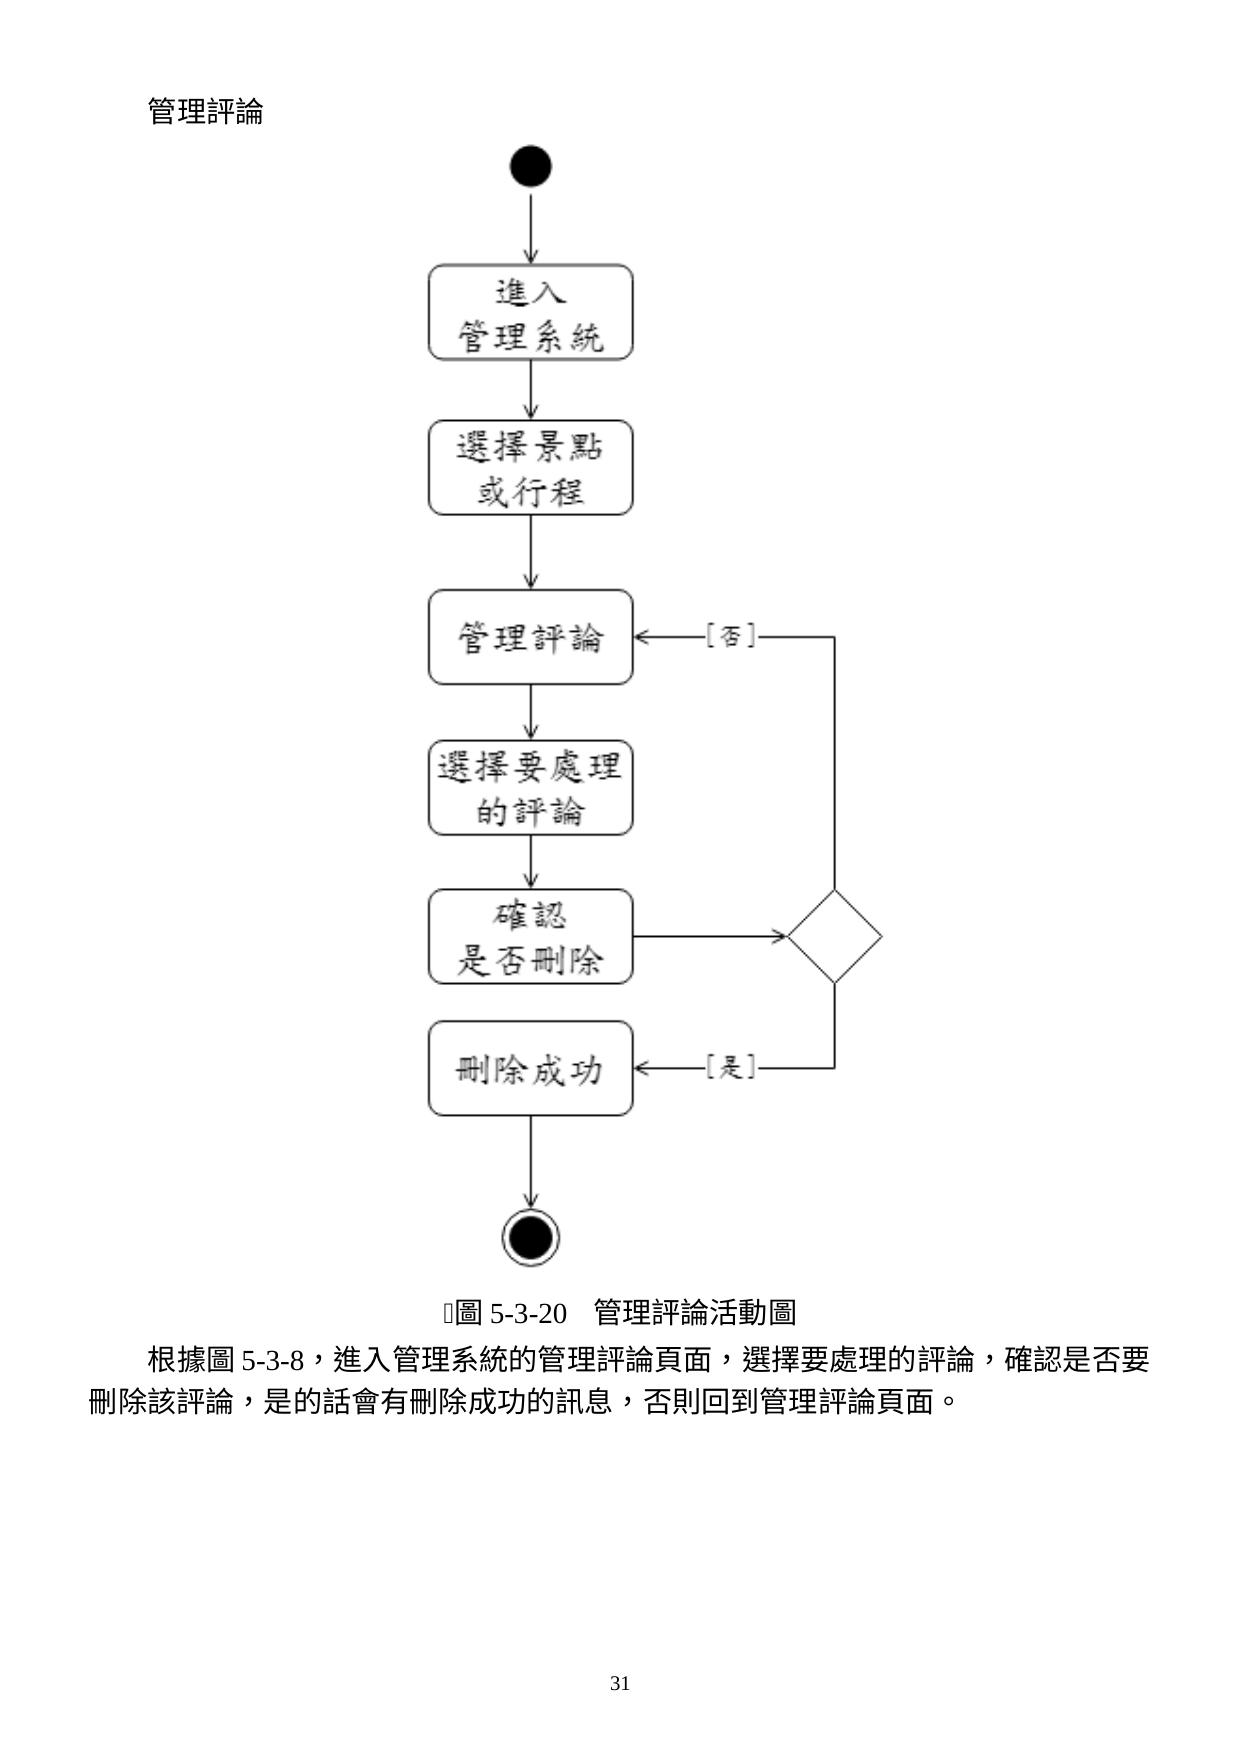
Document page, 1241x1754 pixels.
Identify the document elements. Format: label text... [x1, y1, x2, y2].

picture [336, 131, 904, 1290]
text 管理評論 [89, 89, 1152, 131]
text 根據圖5-3-8，進入管理系統的管理評論頁面，選擇要處理的評論，確認是否要刪除該評論，是的話會有刪除成功的訊息，否則回到管理評論頁面。 [89, 1337, 1152, 1421]
